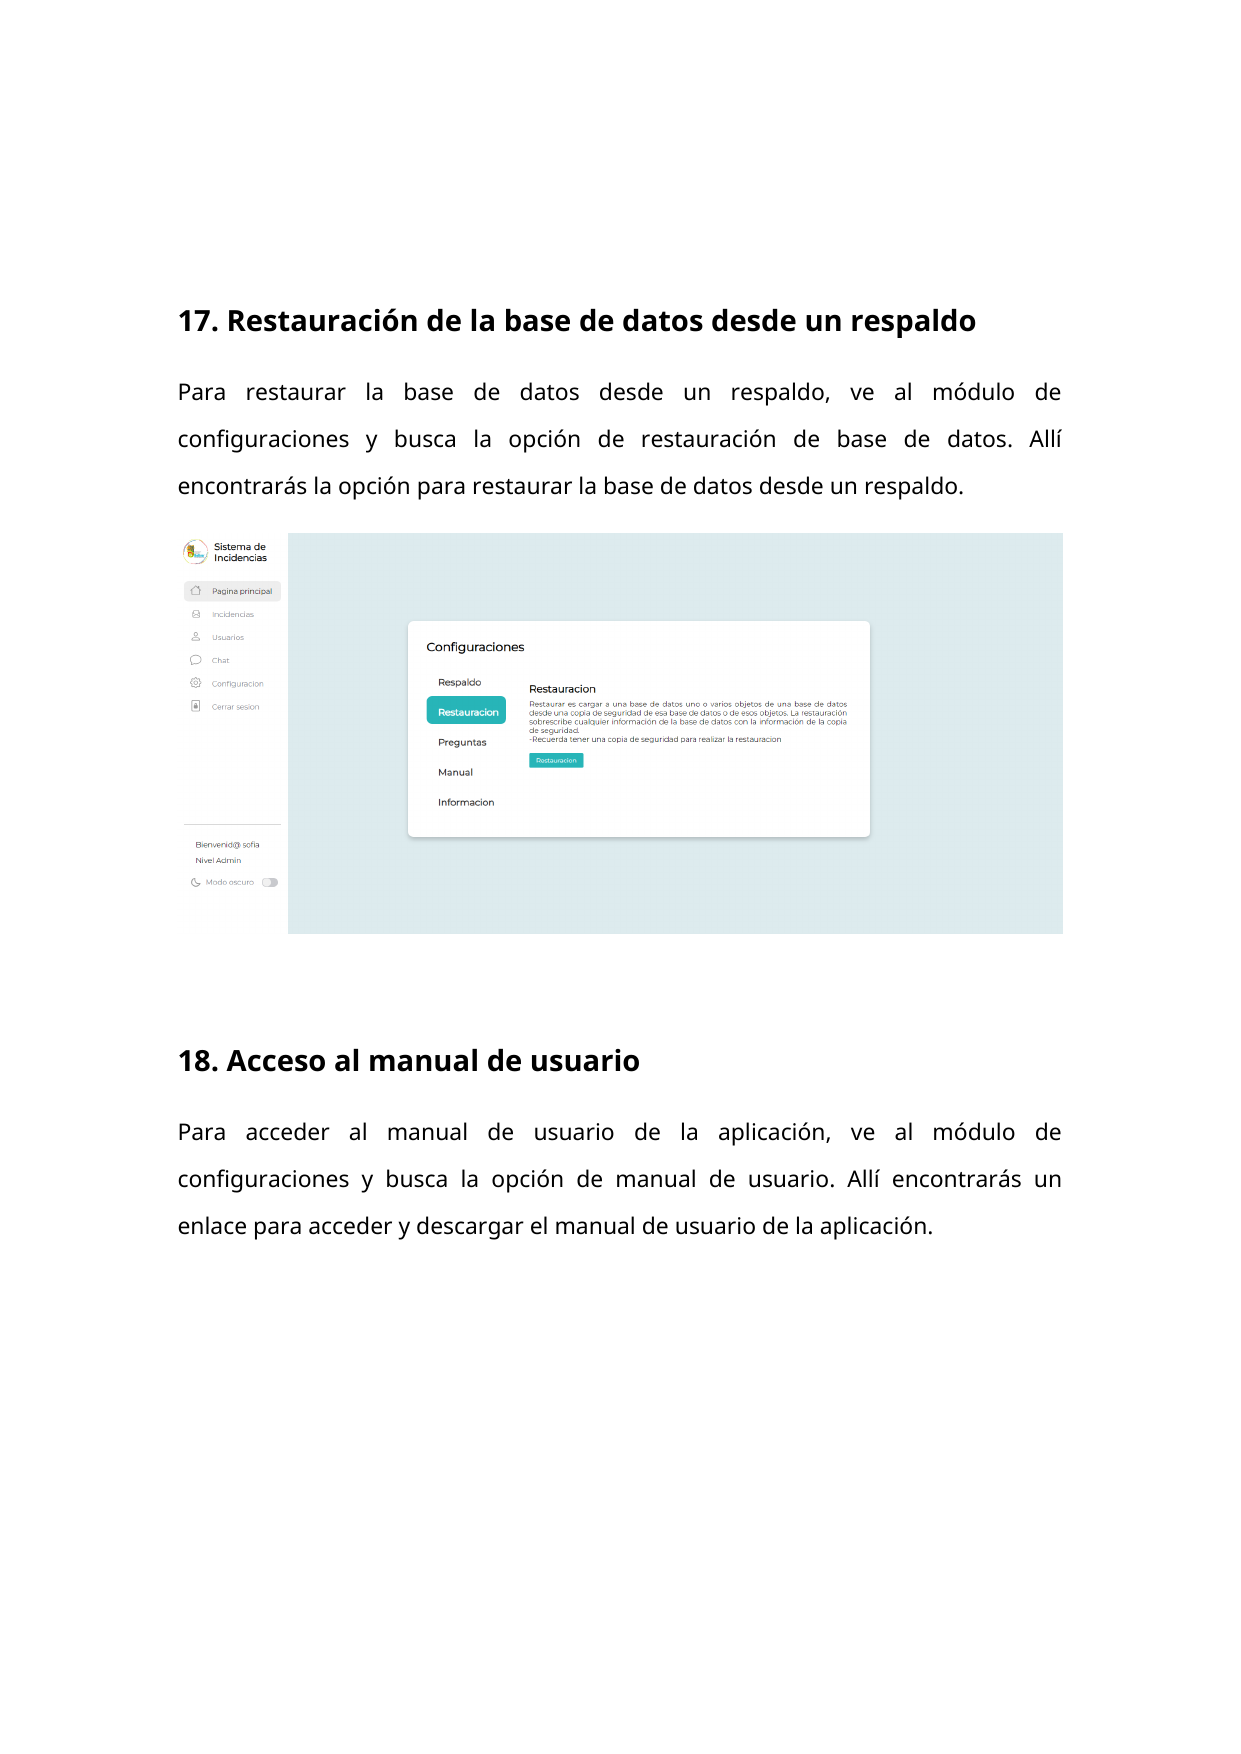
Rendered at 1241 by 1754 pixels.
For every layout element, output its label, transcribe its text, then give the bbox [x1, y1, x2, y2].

text Para acceder al manual de usuario de la aplicación, ve al módulo de configuraciones y busca la opción de manual de usuario. Allí encontrarás un enlace para acceder y descargar el manual de usuario de la aplicación. [177, 1116, 1063, 1241]
text 18. Acceso al manual de usuario [177, 1040, 1063, 1080]
text Para restaurar la base de datos desde un respaldo, ve al módulo de configuraciones y busca la opción de restauración de base de datos. Allí encontrarás la opción para restaurar la base de datos desde un respaldo. [177, 376, 1063, 501]
text 17. Restauración de la base de datos desde un respaldo [177, 300, 1063, 339]
picture [177, 533, 1063, 934]
